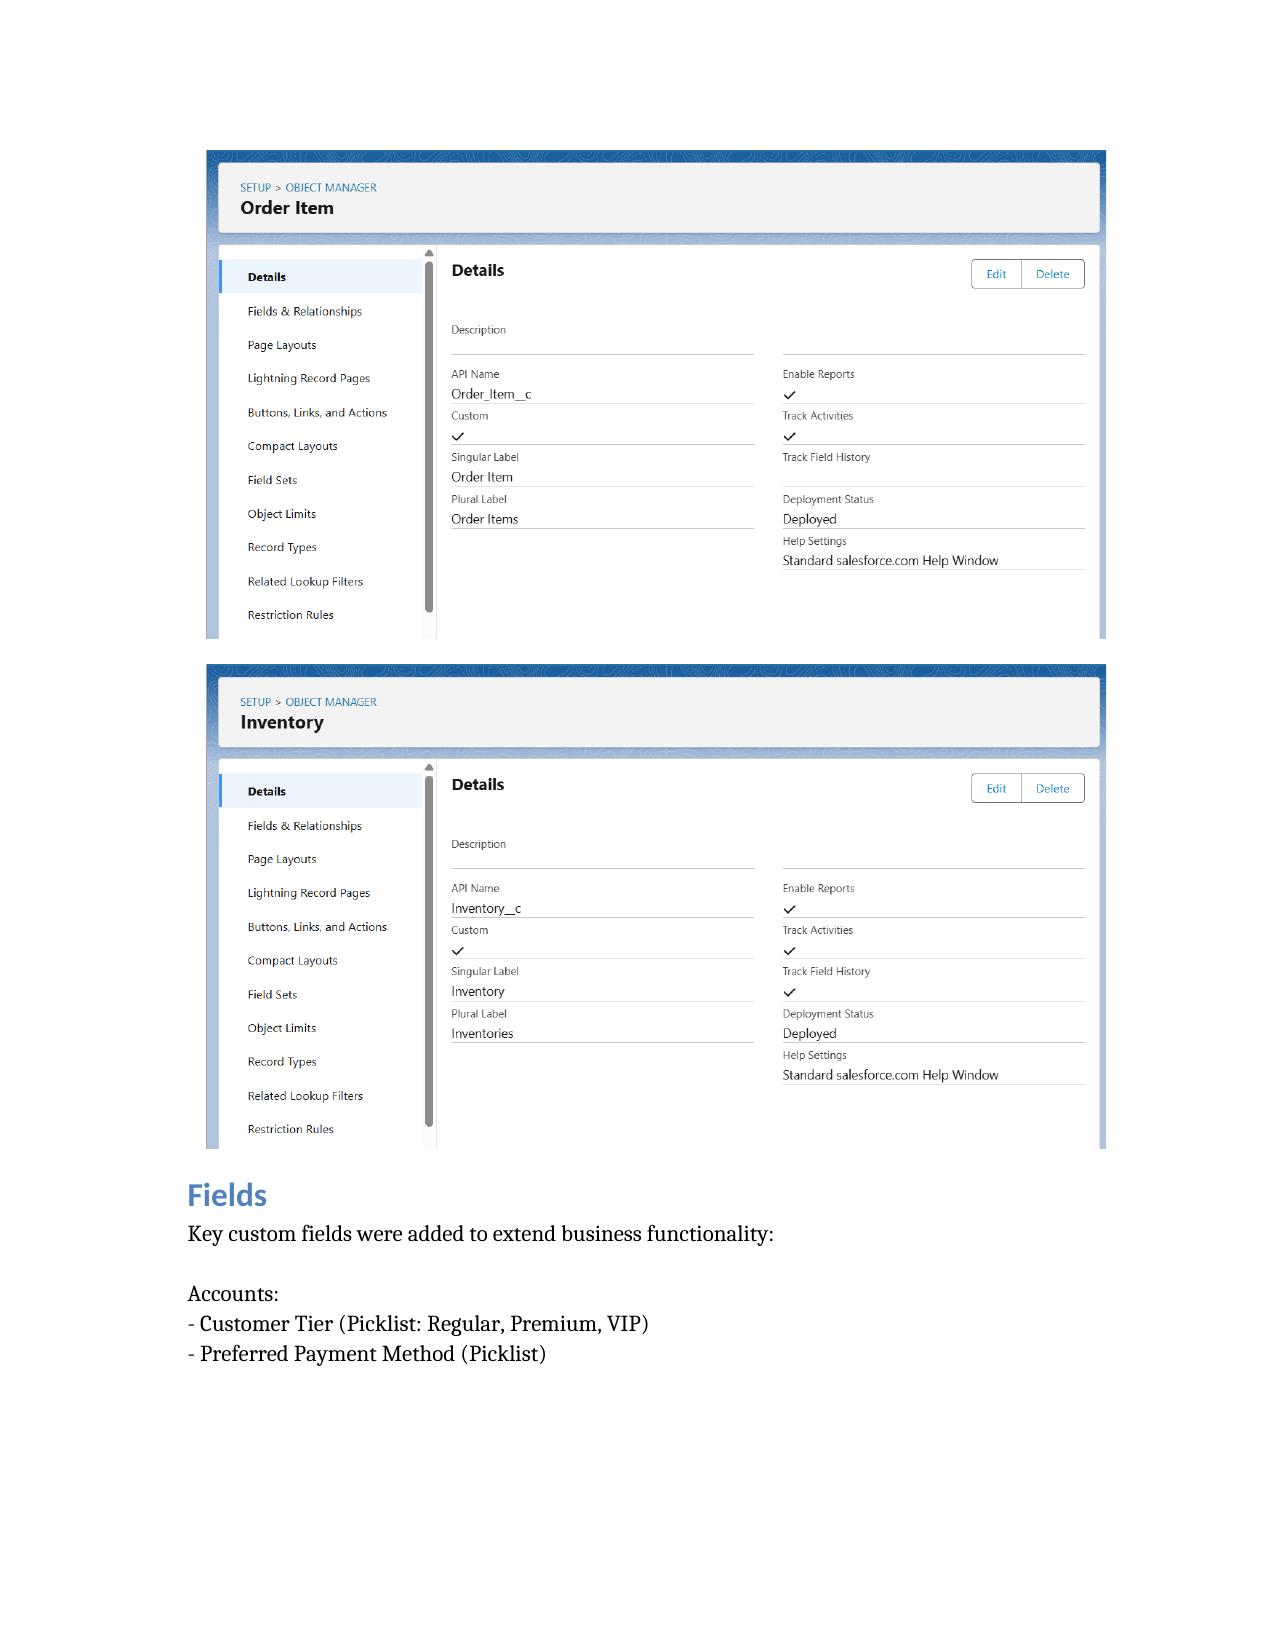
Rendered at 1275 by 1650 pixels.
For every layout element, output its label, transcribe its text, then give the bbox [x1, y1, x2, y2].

text Fields [187, 1174, 1087, 1214]
picture [206, 150, 1107, 639]
text Key custom fields were added to extend business functionality: Accounts: - Customer Tier (Picklist: Regular, Premium, VIP) - Preferred Payment Method (Picklist) [187, 1220, 1087, 1368]
picture [206, 664, 1107, 1149]
